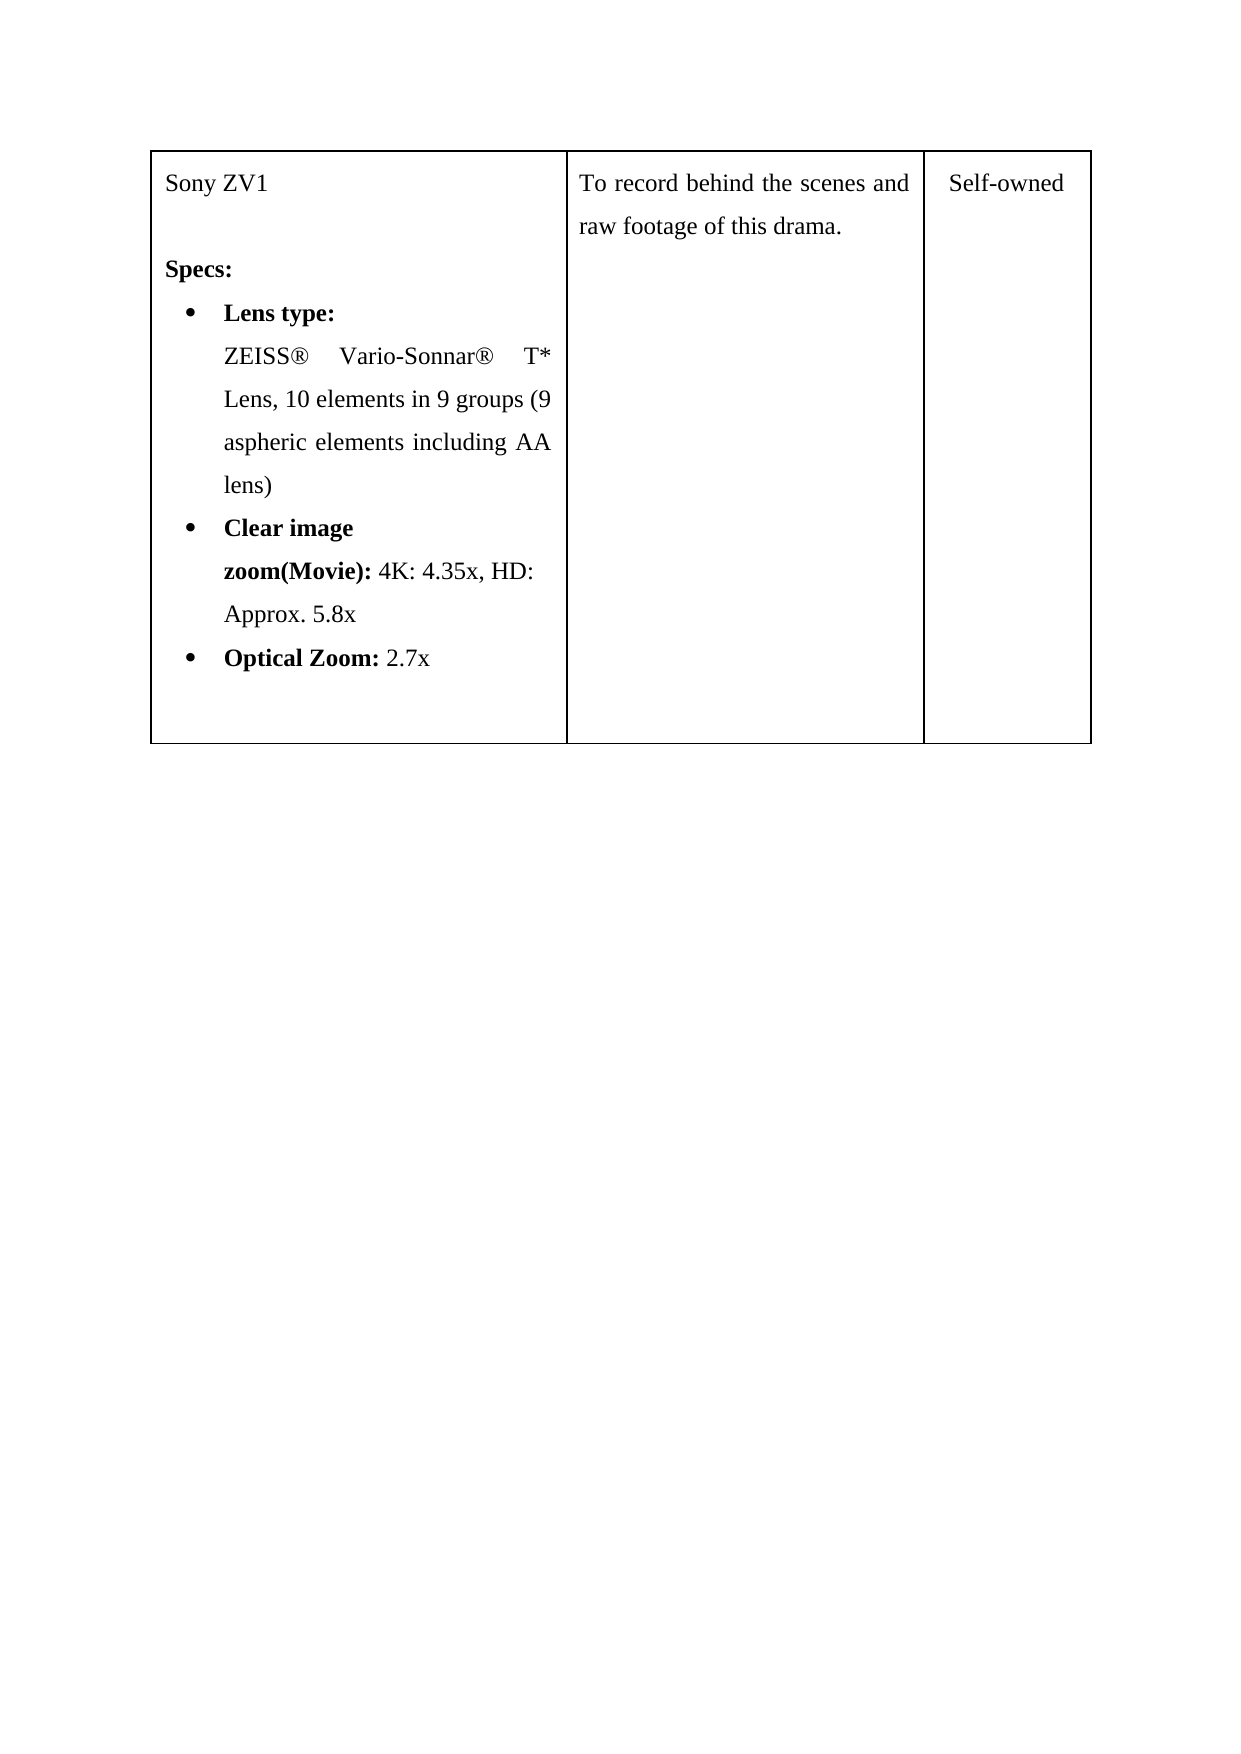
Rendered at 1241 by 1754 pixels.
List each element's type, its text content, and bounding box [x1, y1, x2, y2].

table_cell To record behind the scenes and raw footage of this drama. [568, 152, 923, 743]
table_cell Sony ZV1 Specs: Lens type: ZEISS® Vario-Sonnar® T* Lens, 10 elements in 9 groups (9 aspheric elements including AA lens) Clear image zoom(Movie): 4K: 4.35x, HD: Approx. 5.8x Optical Zoom: 2.7x [152, 152, 566, 743]
table_cell Self-owned [925, 152, 1090, 743]
